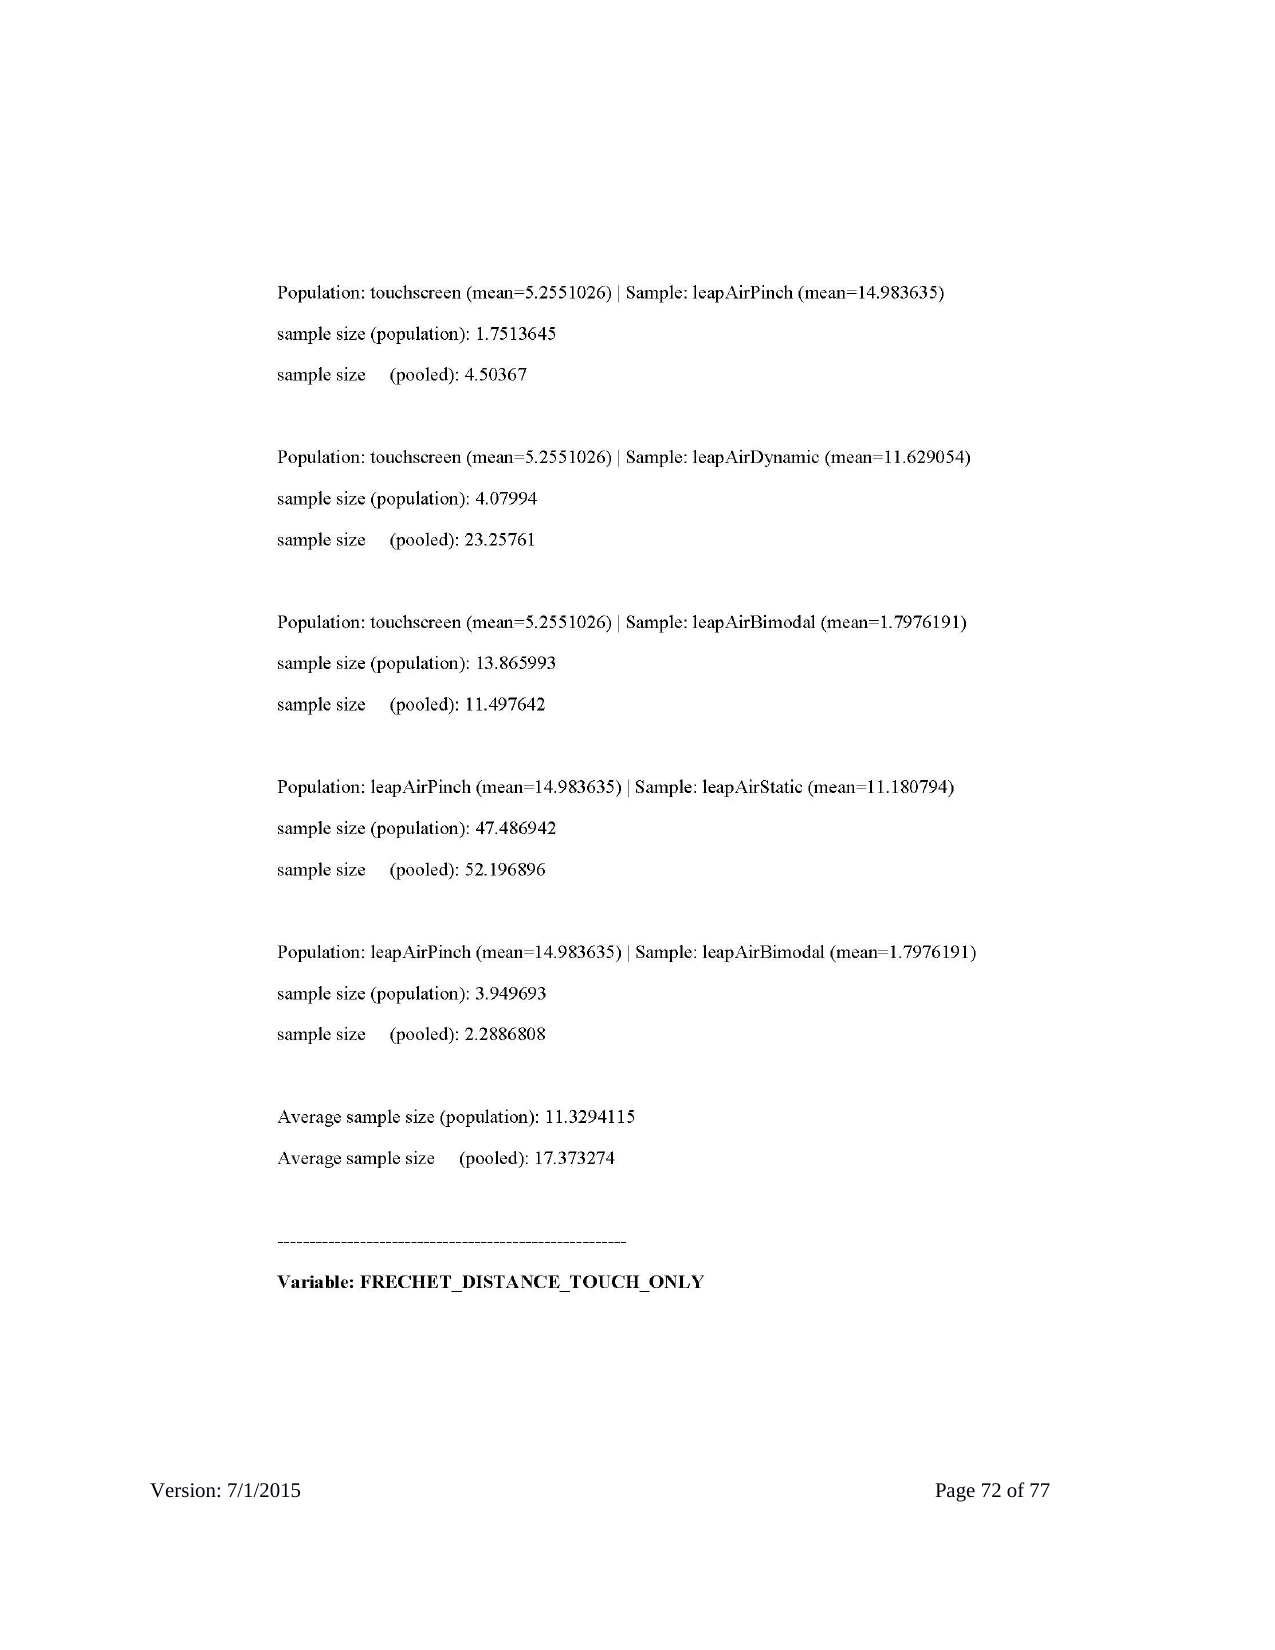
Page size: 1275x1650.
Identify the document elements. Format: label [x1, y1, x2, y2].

picture [187, 150, 1161, 1411]
